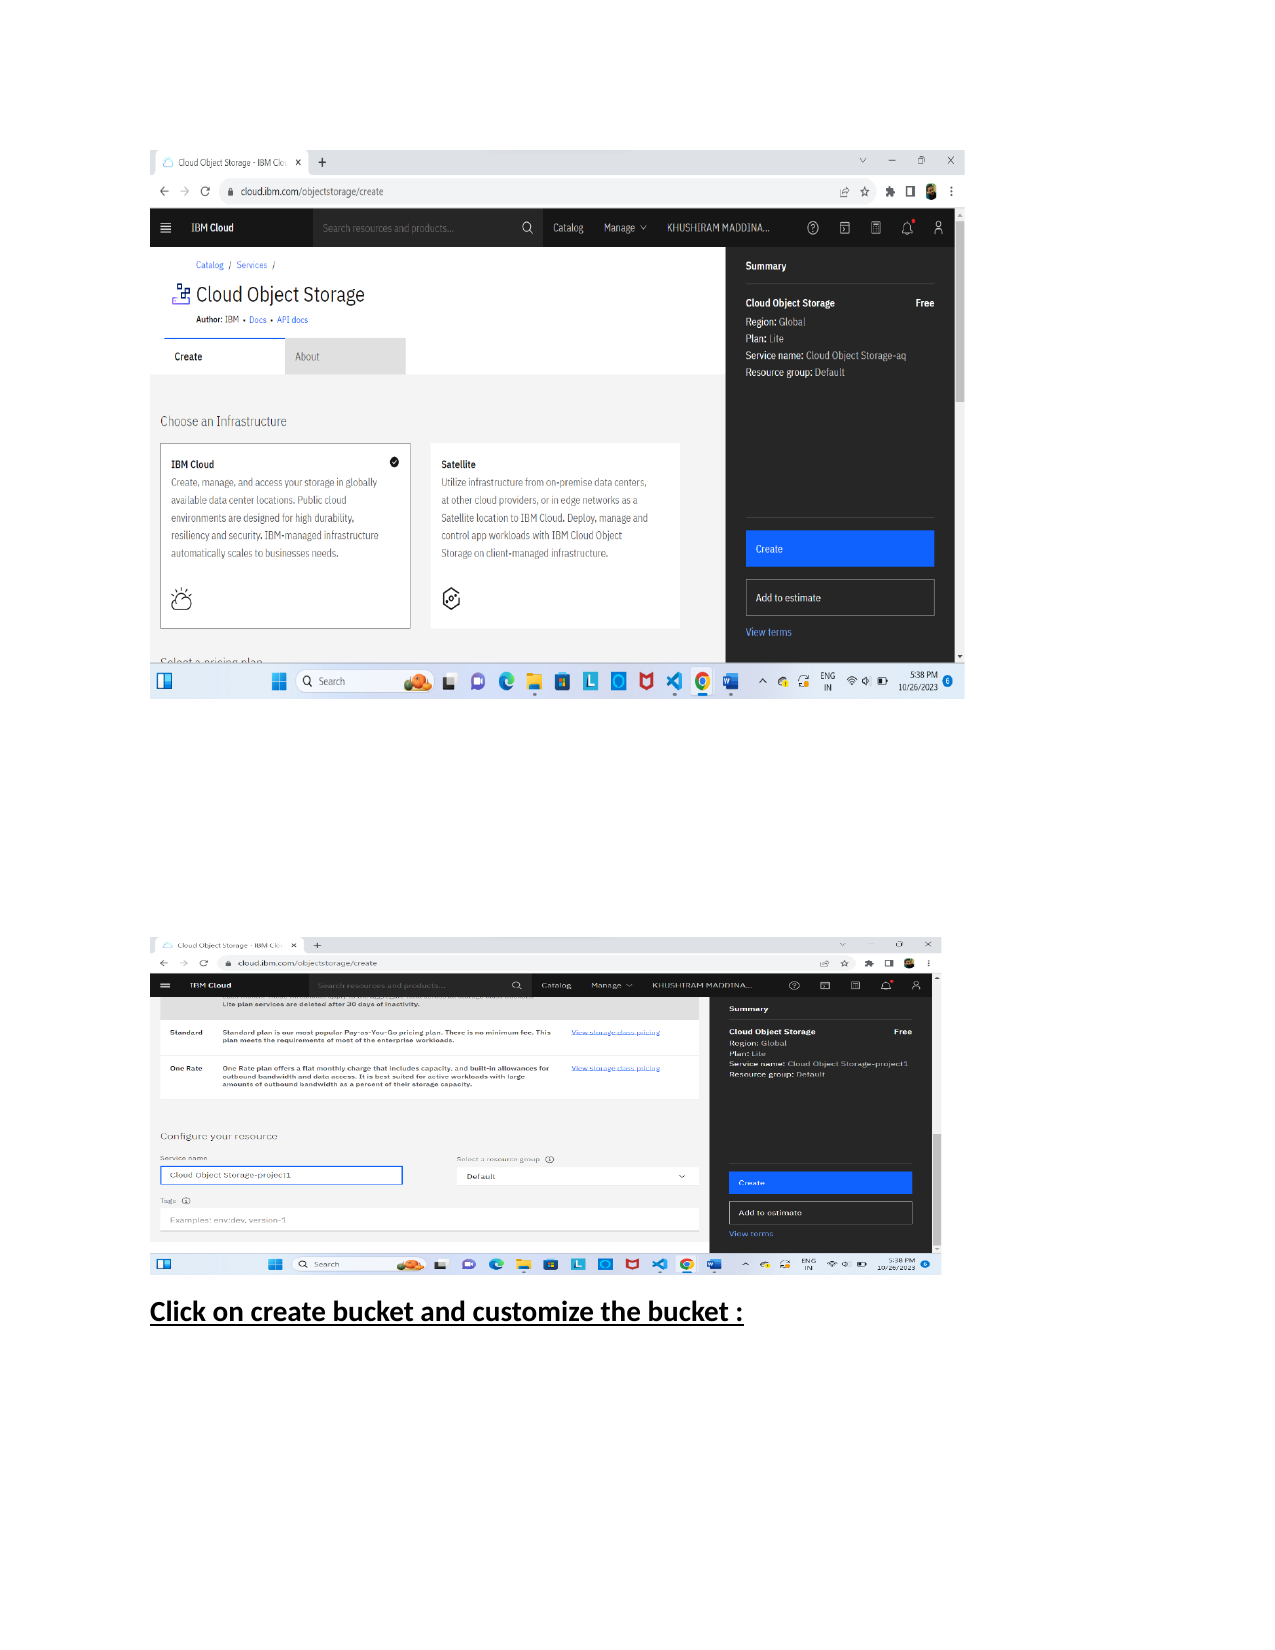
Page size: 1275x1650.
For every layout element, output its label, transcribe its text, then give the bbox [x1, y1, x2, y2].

text Click on create bucket and customize the bucket : [150, 1293, 1125, 1329]
picture [150, 150, 965, 699]
picture [150, 937, 942, 1275]
